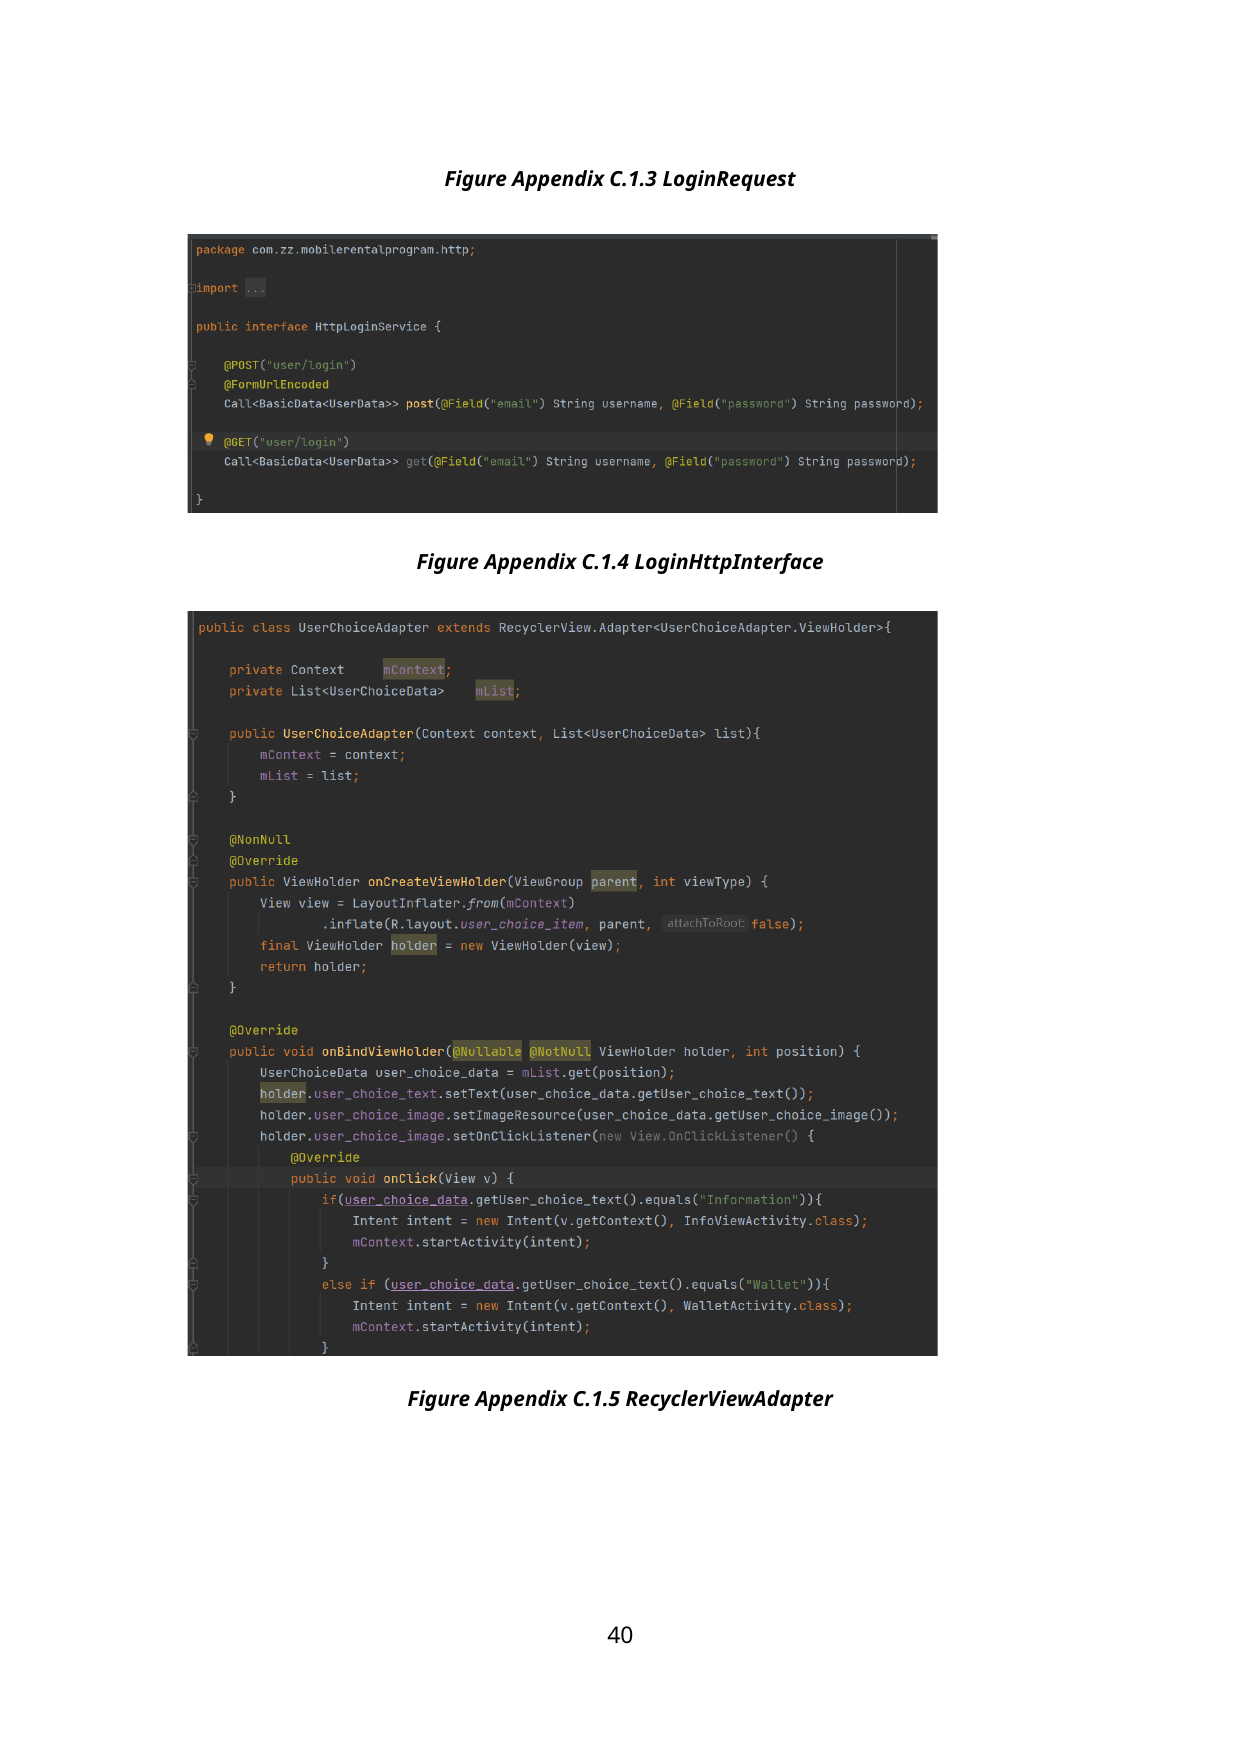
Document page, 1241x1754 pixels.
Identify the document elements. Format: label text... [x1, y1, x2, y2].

picture [187, 234, 938, 513]
picture [187, 611, 938, 1356]
text Figure Appendix C.1.3 LoginRequest [187, 162, 1053, 195]
text Figure Appendix C.1.4 LoginHttpInterface [187, 545, 1053, 577]
text Figure Appendix C.1.5 RecyclerViewAdapter [187, 1382, 1053, 1415]
